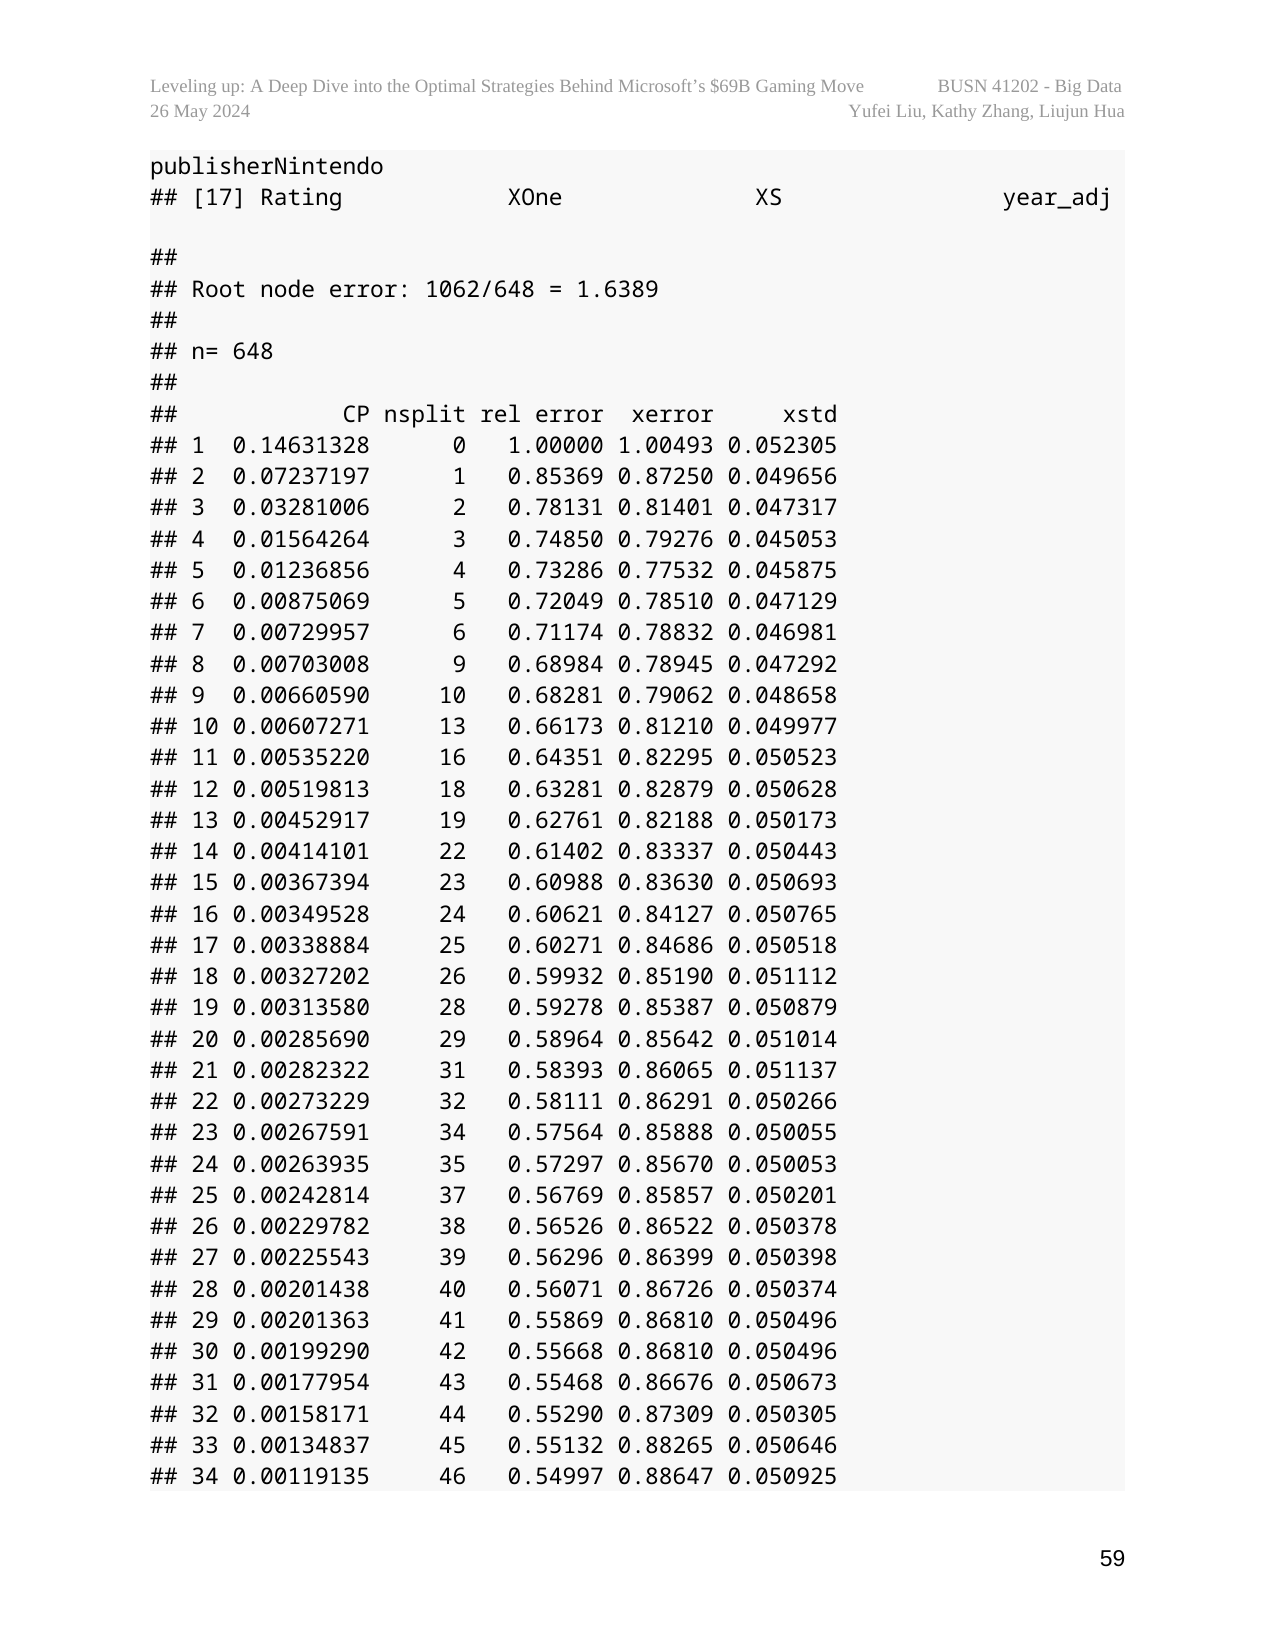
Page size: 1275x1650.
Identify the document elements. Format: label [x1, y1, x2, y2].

text [150, 150, 1125, 1491]
